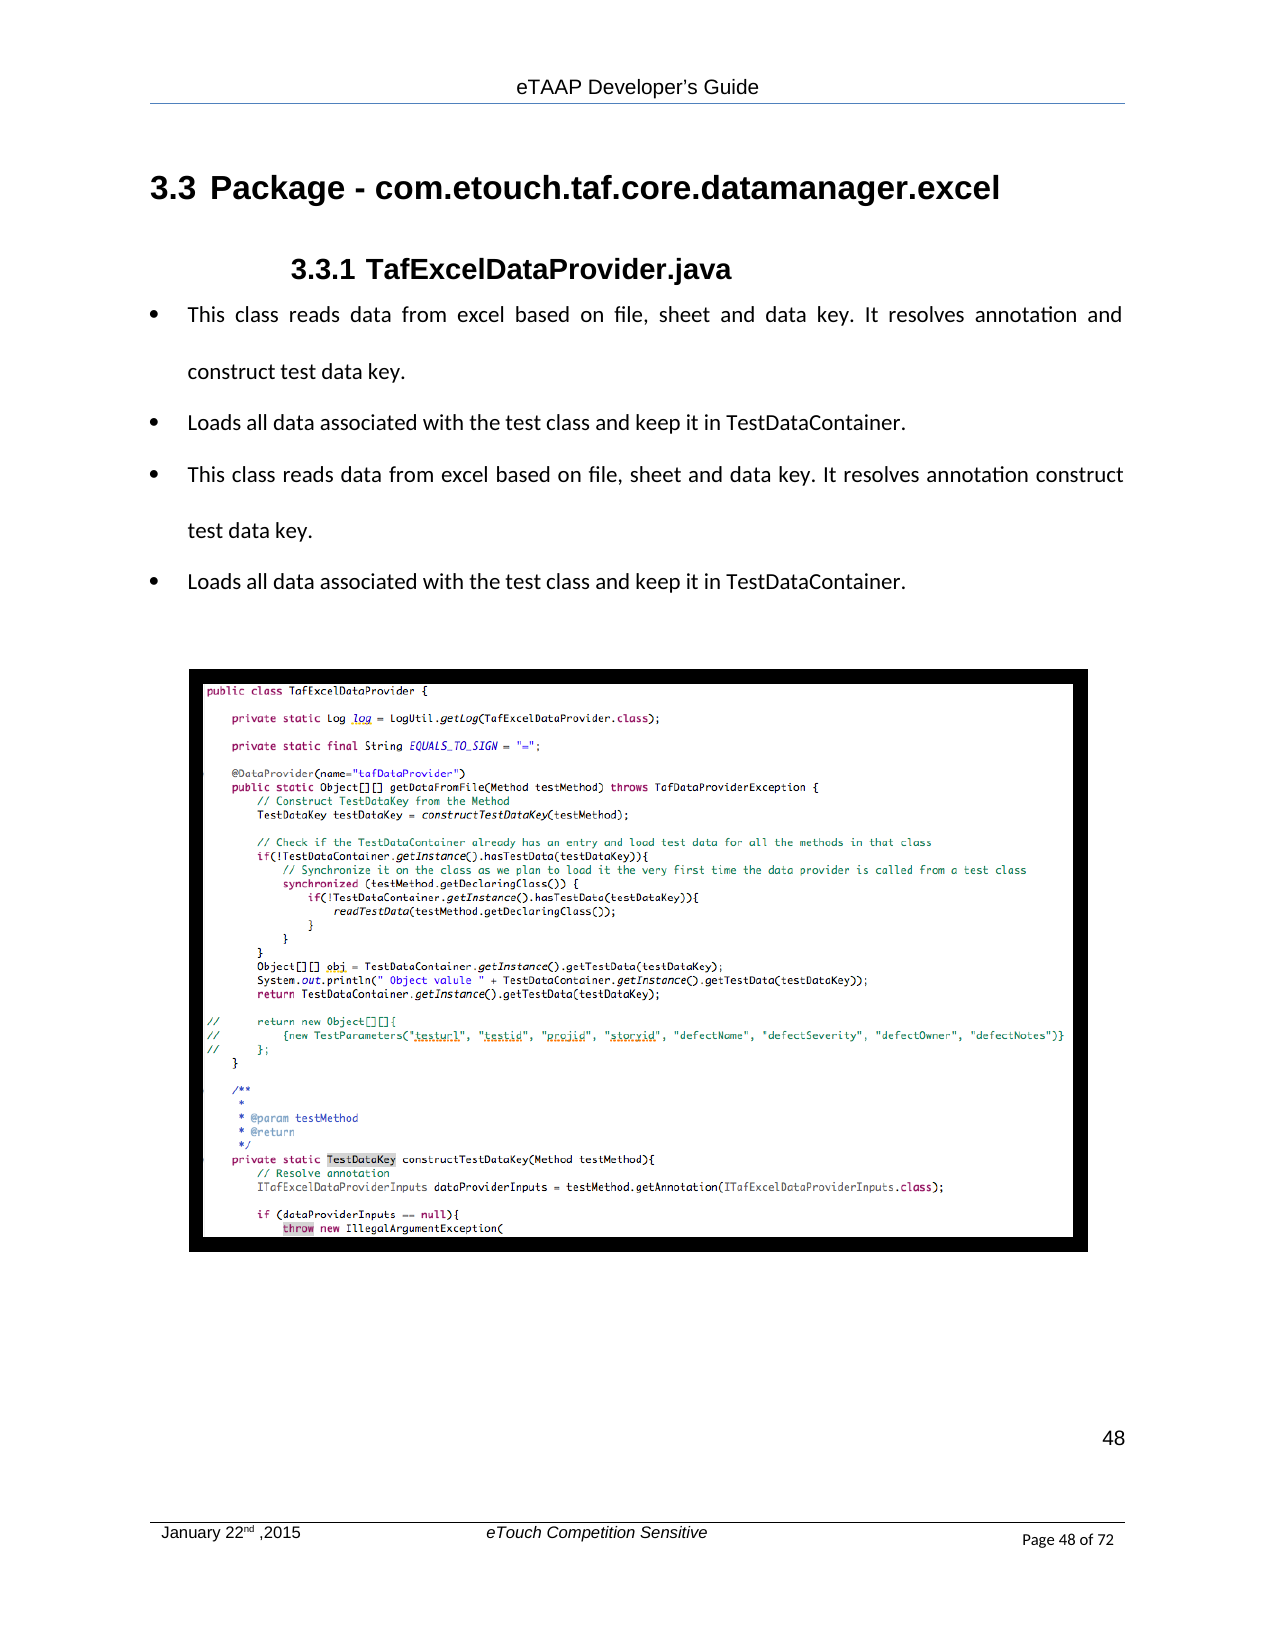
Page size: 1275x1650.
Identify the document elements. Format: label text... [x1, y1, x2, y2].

picture [203, 684, 1073, 1237]
list Loads all data associated with the test class and keep it in TestDataContainer. [150, 403, 1125, 441]
list This class reads data from excel based on file, sheet and data key. It resolves annotation and construct test data key. [150, 296, 1125, 389]
list Loads all data associated with the test class and keep it in TestDataContainer. [150, 563, 1125, 600]
subtitle Package - com.etouch.taf.core.datamanager.excel [150, 150, 1125, 225]
subtitle TafExcelDataProvider.java [291, 250, 1125, 287]
list This class reads data from excel based on file, sheet and data key. It resolves annotation construct test data key. [150, 455, 1125, 549]
